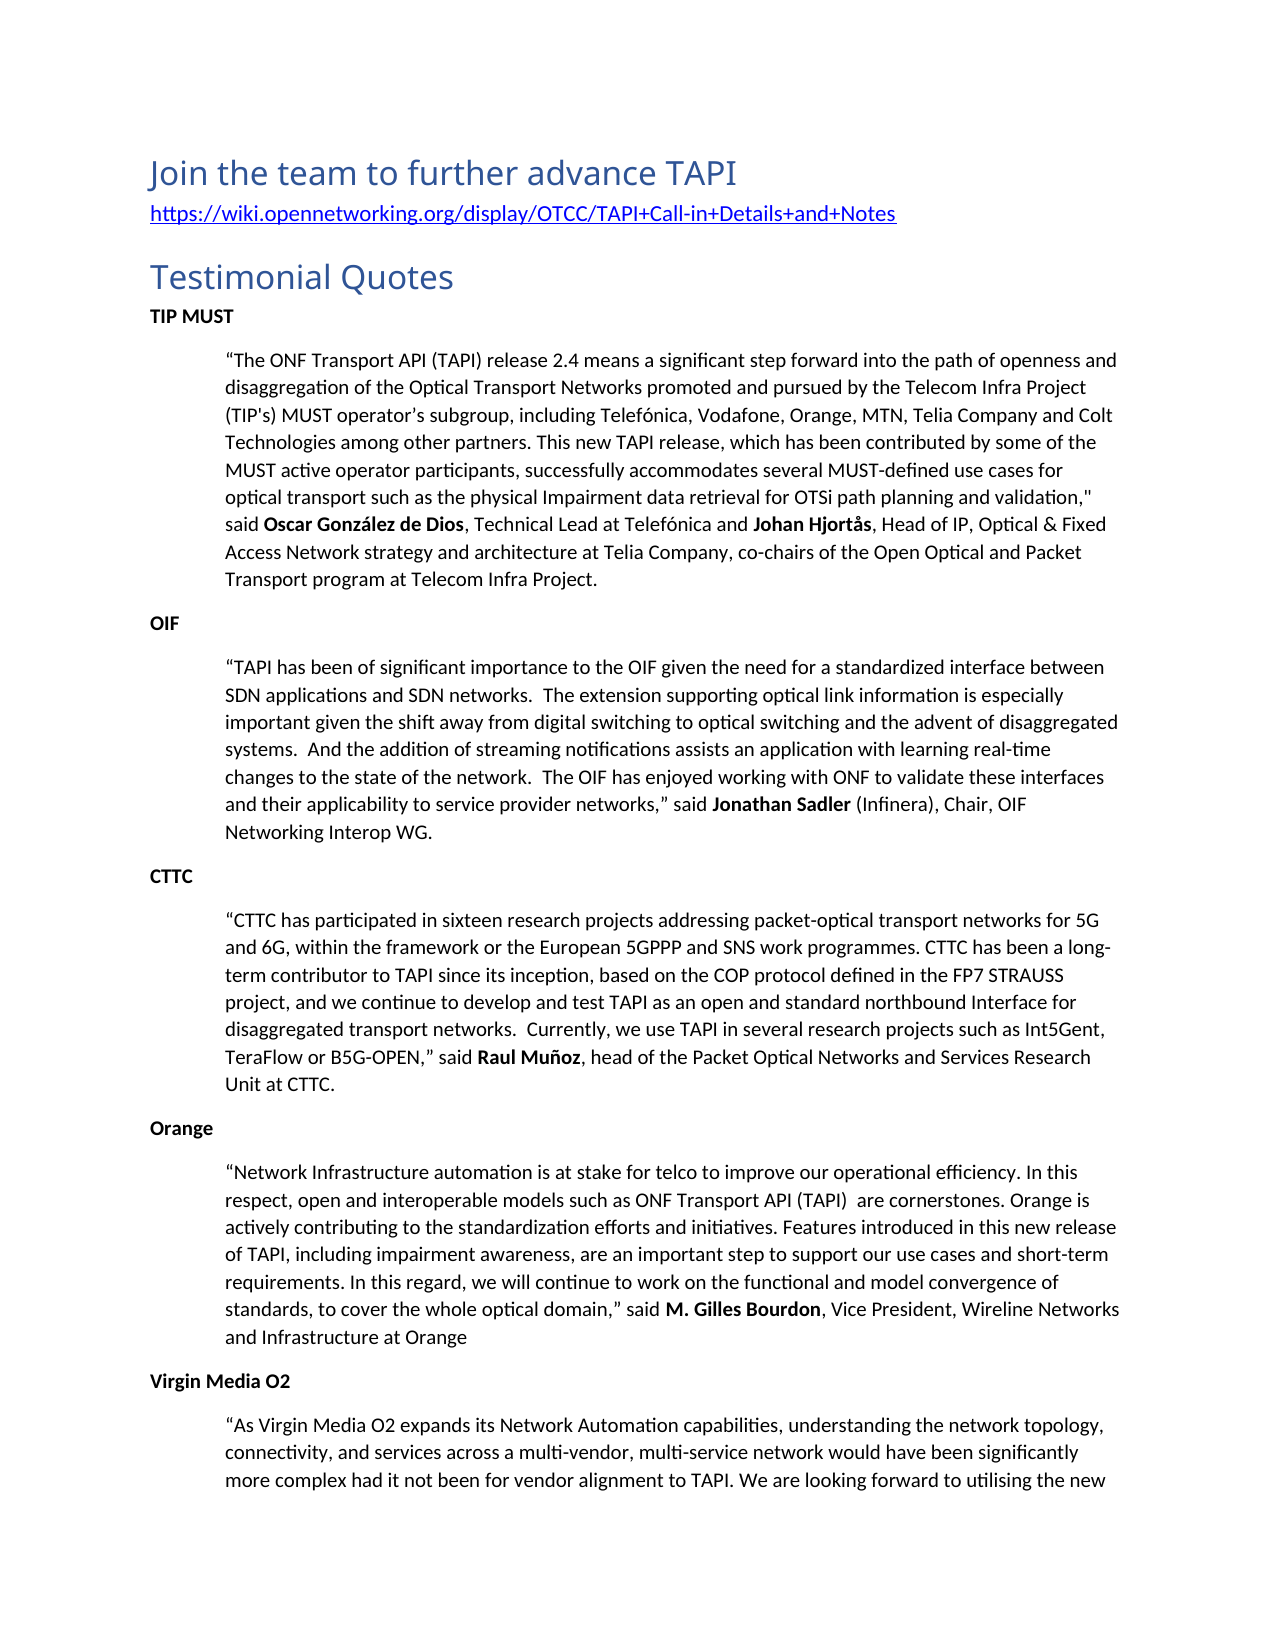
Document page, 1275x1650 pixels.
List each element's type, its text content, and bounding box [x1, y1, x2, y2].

text OIF [150, 610, 1125, 636]
text CTTC [150, 863, 1125, 888]
text “TAPI has been of significant importance to the OIF given the need for a standardized interface between SDN applications and SDN networks. The extension supporting optical link information is especially important given the shift away from digital switching to optical switching and the advent of disaggregated systems. And the addition of streaming notifications assists an application with learning real-time changes to the state of the network. The OIF has enjoyed working with ONF to validate these interfaces and their applicability to service provider networks,” said Jonathan Sadler (Infinera), Chair, OIF Networking Interop WG. [225, 654, 1125, 844]
text “The ONF Transport API (TAPI) release 2.4 means a significant step forward into the path of openness and disaggregation of the Optical Transport Networks promoted and pursued by the Telecom Infra Project (TIP's) MUST operator’s subgroup, including Telefónica, Vodafone, Orange, MTN, Telia Company and Colt Technologies among other partners. This new TAPI release, which has been contributed by some of the MUST active operator participants, successfully accommodates several MUST-defined use cases for optical transport such as the physical Impairment data retrieval for OTSi path planning and validation," said Oscar González de Dios, Technical Lead at Telefónica and Johan Hjortås, Head of IP, Optical & Fixed Access Network strategy and architecture at Telia Company, co-chairs of the Open Optical and Packet Transport program at Telecom Infra Project. [225, 347, 1125, 592]
text “Network Infrastructure automation is at stake for telco to improve our operational efficiency. In this respect, open and interoperable models such as ONF Transport API (TAPI) are cornerstones. Orange is actively contributing to the standardization efforts and initiatives. Features introduced in this new release of TAPI, including impairment awareness, are an important step to support our use cases and short-term requirements. In this regard, we will continue to work on the functional and model convergence of standards, to cover the whole optical domain,” said M. Gilles Bourdon, Vice President, Wireline Networks and Infrastructure at Orange [225, 1159, 1125, 1349]
text “CTTC has participated in sixteen research projects addressing packet-optical transport networks for 5G and 6G, within the framework or the European 5GPPP and SNS work programmes. CTTC has been a long-term contributor to TAPI since its inception, based on the COP protocol defined in the FP7 STRAUSS project, and we continue to develop and test TAPI as an open and standard northbound Interface for disaggregated transport networks. Currently, we use TAPI in several research projects such as Int5Gent, TeraFlow or B5G-OPEN,” said Raul Muñoz, head of the Packet Optical Networks and Services Research Unit at CTTC. [225, 907, 1125, 1097]
subtitle Join the team to further advance TAPI [150, 150, 1125, 195]
text Virgin Media O2 [150, 1368, 1125, 1393]
subtitle Testimonial Quotes [150, 254, 1125, 299]
text Orange [150, 1115, 1125, 1141]
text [225, 1412, 1125, 1492]
text TIP MUST [150, 303, 1125, 328]
text https://wiki.opennetworking.org/display/OTCC/TAPI+Call-in+Details+and+Notes [150, 199, 1125, 227]
